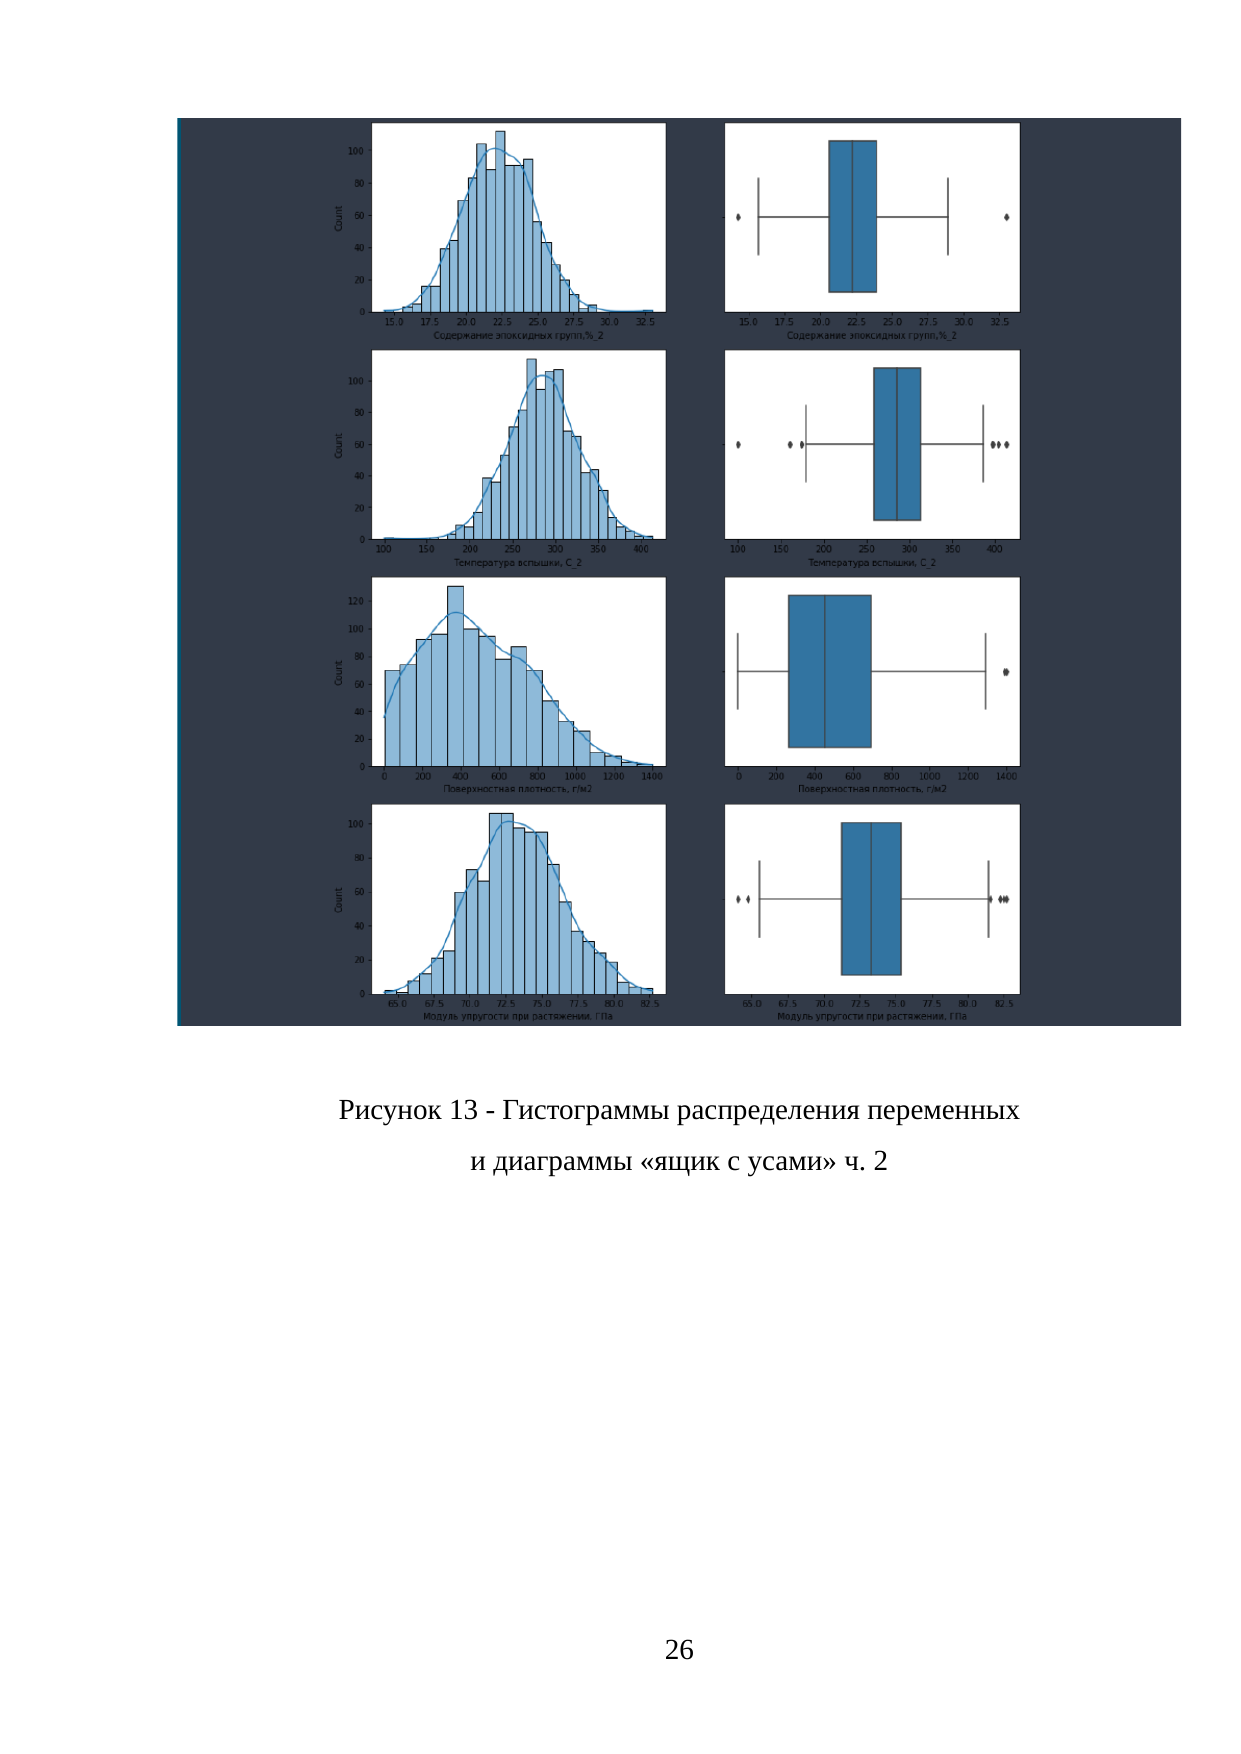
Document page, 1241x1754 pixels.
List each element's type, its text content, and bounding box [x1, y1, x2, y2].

text Рисунок 13 - Гистограммы распределения переменных [177, 1092, 1181, 1126]
picture [182, 118, 1182, 1026]
text и диаграммы «ящик с усами» ч. 2 [177, 1143, 1181, 1176]
